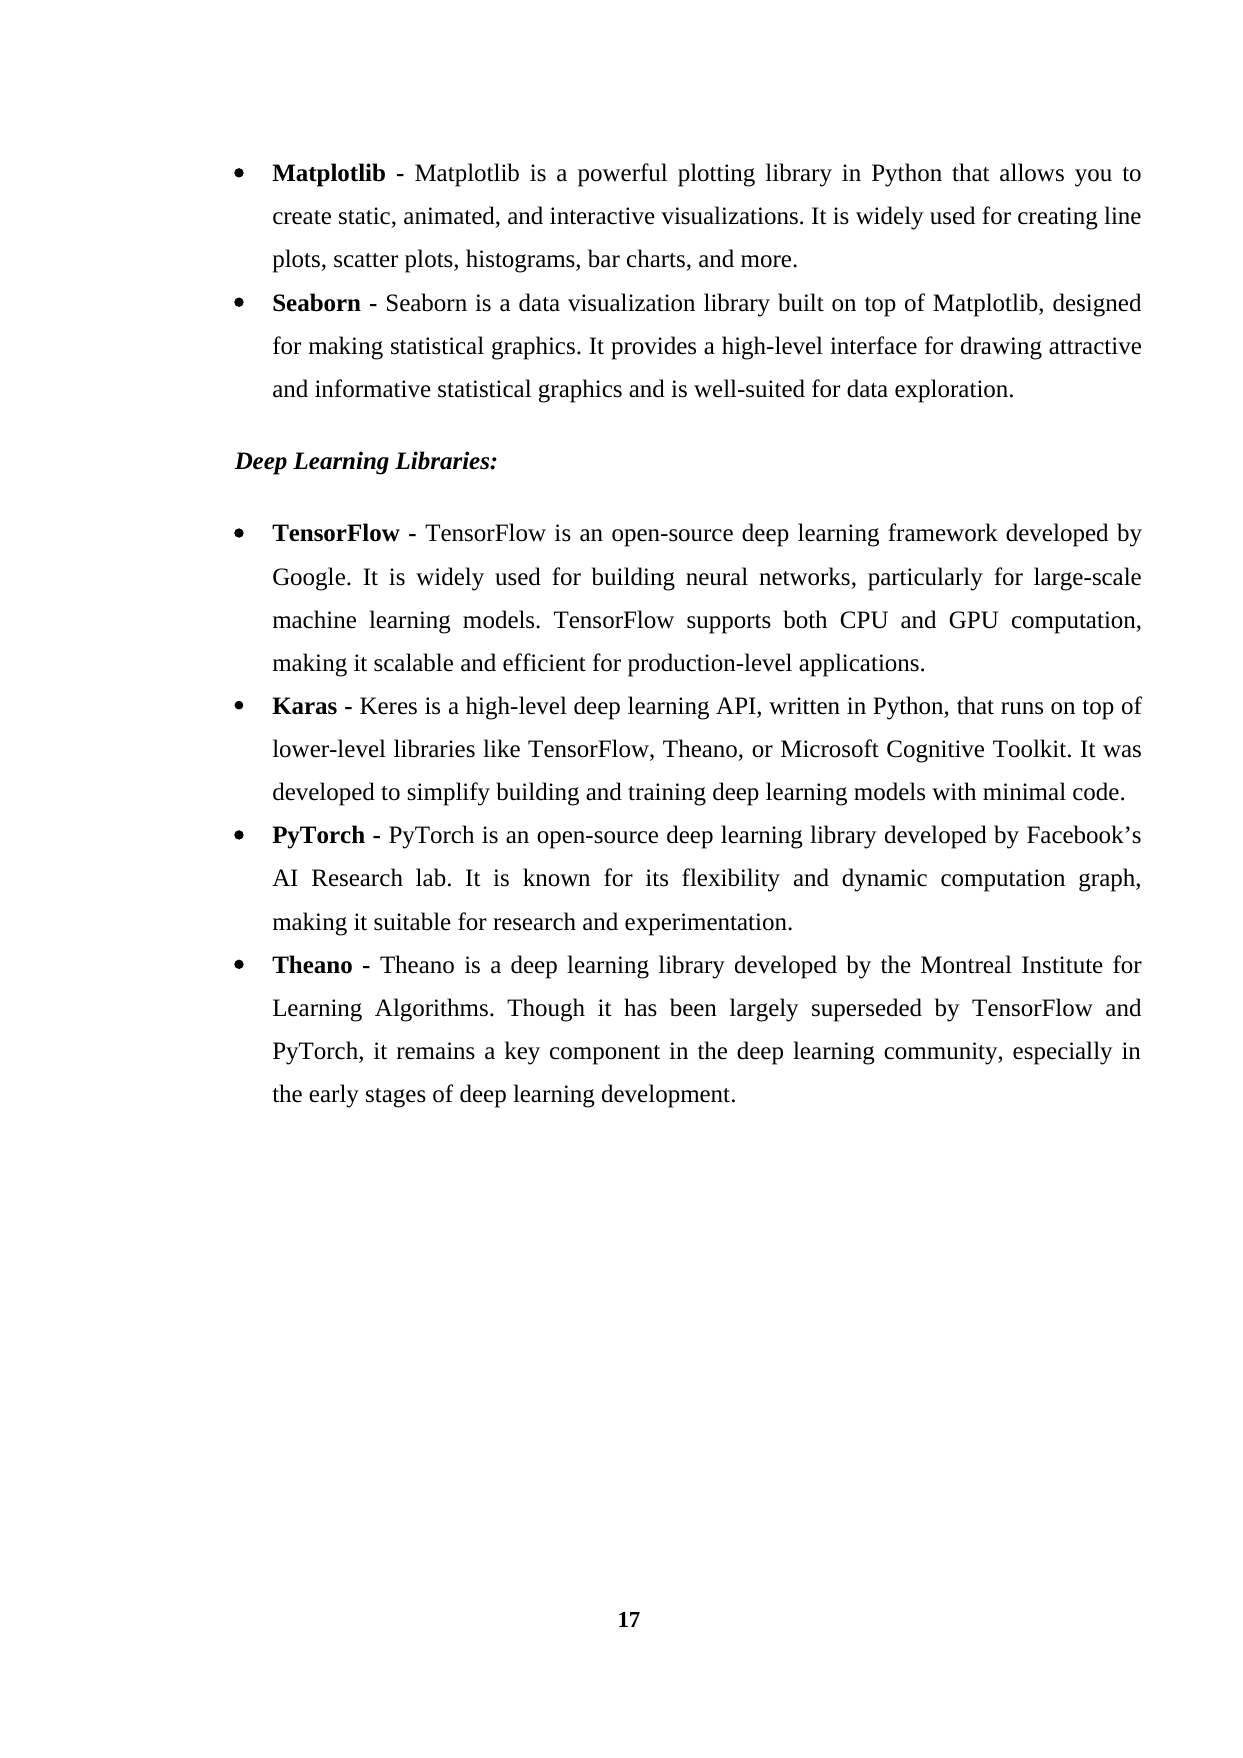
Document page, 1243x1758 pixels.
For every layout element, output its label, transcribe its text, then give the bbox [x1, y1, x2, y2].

text Deep Learning Libraries: [234, 446, 1143, 475]
list PyTorch - PyTorch is an open-source deep learning library developed by Facebook’s AI Research lab. It is known for its flexibility and dynamic computation graph, making it suitable for research and experimentation. [234, 820, 1143, 935]
list TensorFlow - TensorFlow is an open-source deep learning framework developed by Google. It is widely used for building neural networks, particularly for large-scale machine learning models. TensorFlow supports both CPU and GPU computation, making it scalable and efficient for production-level applications. [234, 518, 1143, 677]
list Matplotlib - Matplotlib is a powerful plotting library in Python that allows you to create static, animated, and interactive visualizations. It is widely used for creating line plots, scatter plots, histograms, bar charts, and more. [234, 158, 1143, 273]
list Seaborn - Seaborn is a data visualization library built on top of Matplotlib, designed for making statistical graphics. It provides a high-level interface for drawing attractive and informative statistical graphics and is well-suited for data exploration. [234, 288, 1143, 403]
list Theano - Theano is a deep learning library developed by the Montreal Institute for Learning Algorithms. Though it has been largely superseded by TensorFlow and PyTorch, it remains a key component in the deep learning community, especially in the early stages of deep learning development. [234, 950, 1143, 1108]
list Karas - Keres is a high-level deep learning API, written in Python, that runs on top of lower-level libraries like TensorFlow, Theano, or Microsoft Cognitive Toolkit. It was developed to simplify building and training deep learning models with minimal code. [234, 691, 1143, 806]
